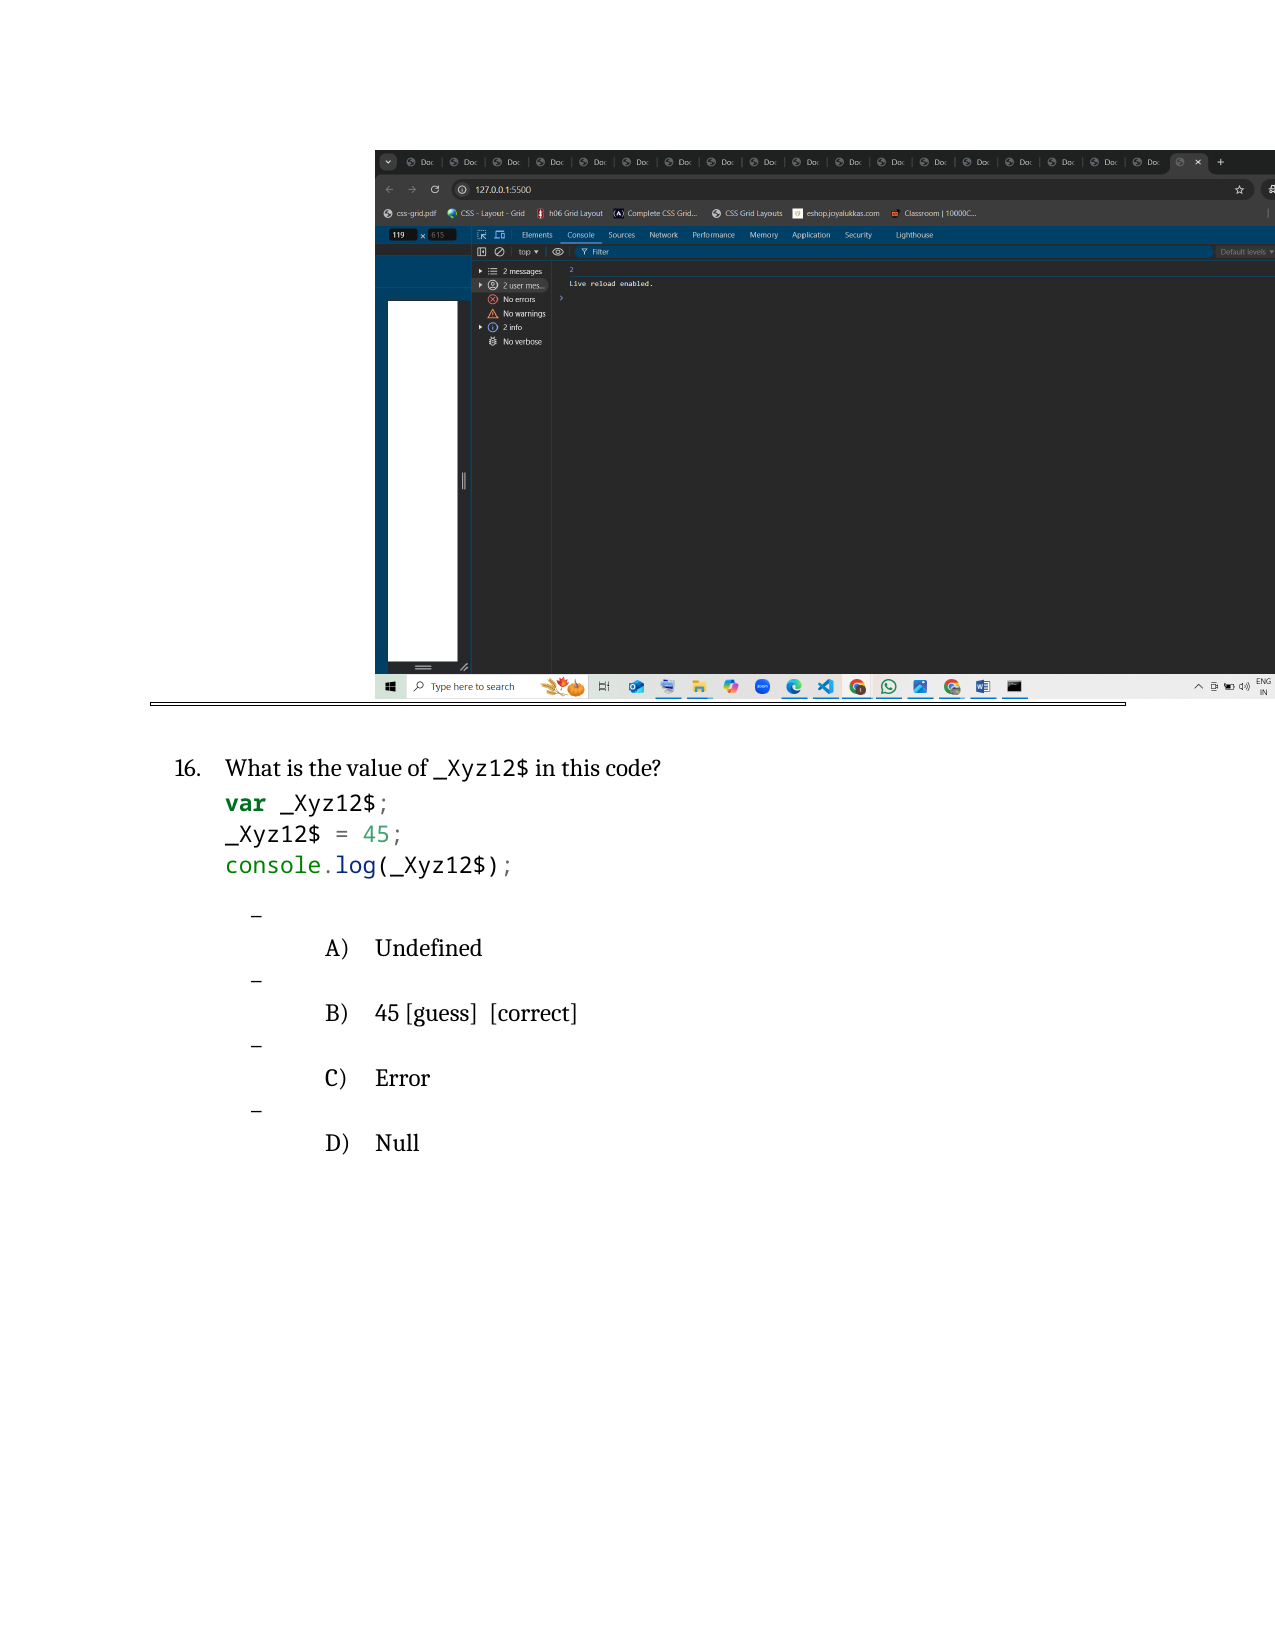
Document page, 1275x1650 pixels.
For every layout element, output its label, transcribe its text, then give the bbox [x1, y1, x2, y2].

list What is the value of _Xyz12$ in this code? [175, 752, 1125, 783]
list var _Xyz12$; _Xyz12$ = 45; console.log(_Xyz12$); [175, 787, 1125, 881]
list Error [325, 1064, 1125, 1093]
list 45 [guess] [correct] [325, 999, 1125, 1028]
picture [375, 150, 1275, 699]
list Undefined [325, 934, 1125, 963]
list Null [325, 1129, 1125, 1158]
